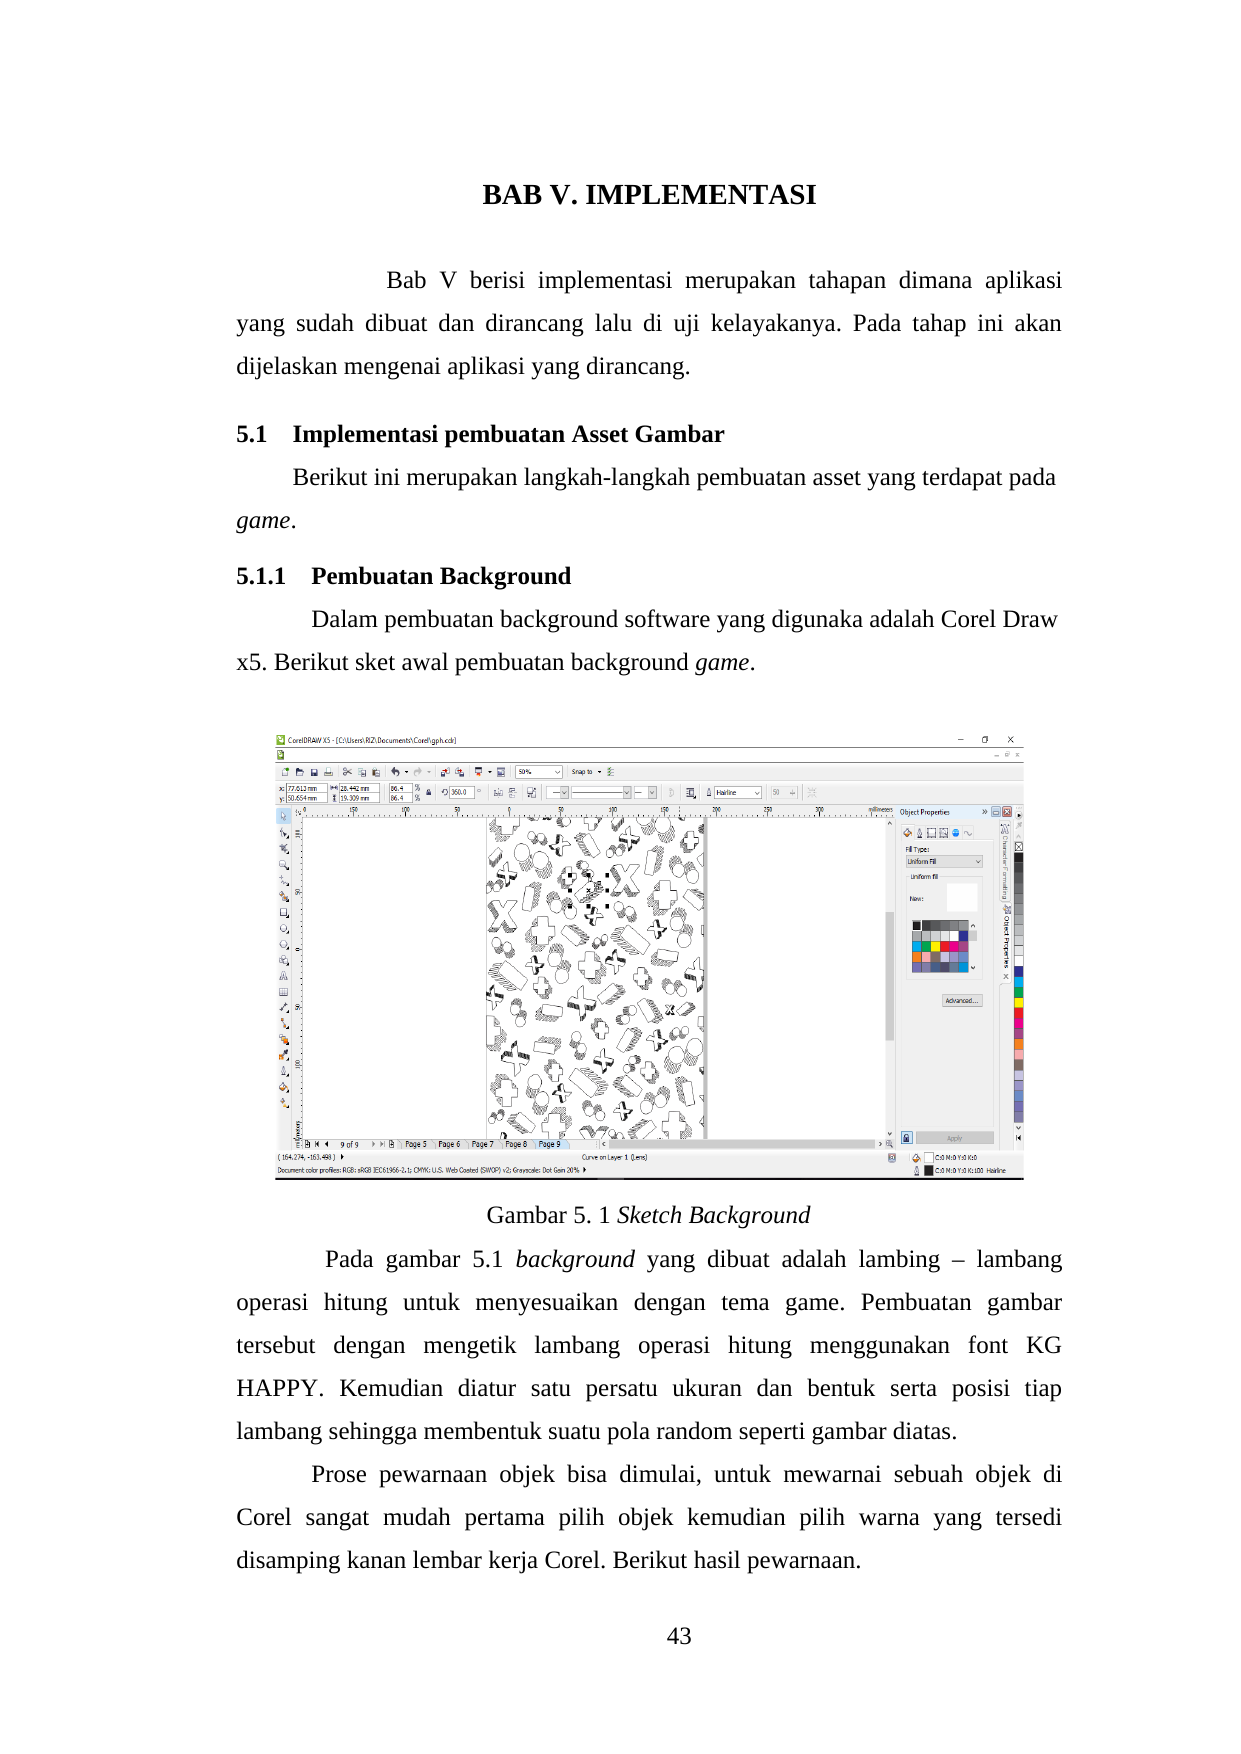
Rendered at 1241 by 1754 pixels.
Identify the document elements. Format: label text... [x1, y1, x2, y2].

subtitle Pembuatan Background [236, 561, 1063, 590]
text Berikut ini merupakan langkah-langkah pembuatan asset yang terdapat pada game. [236, 462, 1063, 534]
subtitle Implementasi pembuatan Asset Gambar [236, 419, 1063, 448]
text Prose pewarnaan objek bisa dimulai, untuk mewarnai sebuah objek di Corel sangat mudah pertama pilih objek kemudian pilih warna yang tersedi disamping kanan lembar kerja Corel. Berikut hasil pewarnaan. [236, 1459, 1063, 1574]
text Pada gambar 5.1 background yang dibuat adalah lambing – lambang operasi hitung untuk menyesuaikan dengan tema game. Pembuatan gambar tersebut dengan mengetik lambang operasi hitung menggunakan font KG HAPPY. Kemudian diatur satu persatu ukuran dan bentuk serta posisi tiap lambang sehingga membentuk suatu pola random seperti gambar diatas. [236, 1244, 1063, 1445]
picture [275, 733, 1024, 1180]
text Bab V berisi implementasi merupakan tahapan dimana aplikasi yang sudah dibuat dan dirancang lalu di uji kelayakanya. Pada tahap ini akan dijelaskan mengenai aplikasi yang dirancang. [236, 265, 1063, 380]
text Gambar 5. 1 Sketch Background [236, 1201, 1063, 1229]
subtitle BAB V. IMPLEMENTASI [236, 177, 1063, 211]
text Dalam pembuatan background software yang digunaka adalah Corel Draw x5. Berikut sket awal pembuatan background game. [236, 604, 1063, 676]
